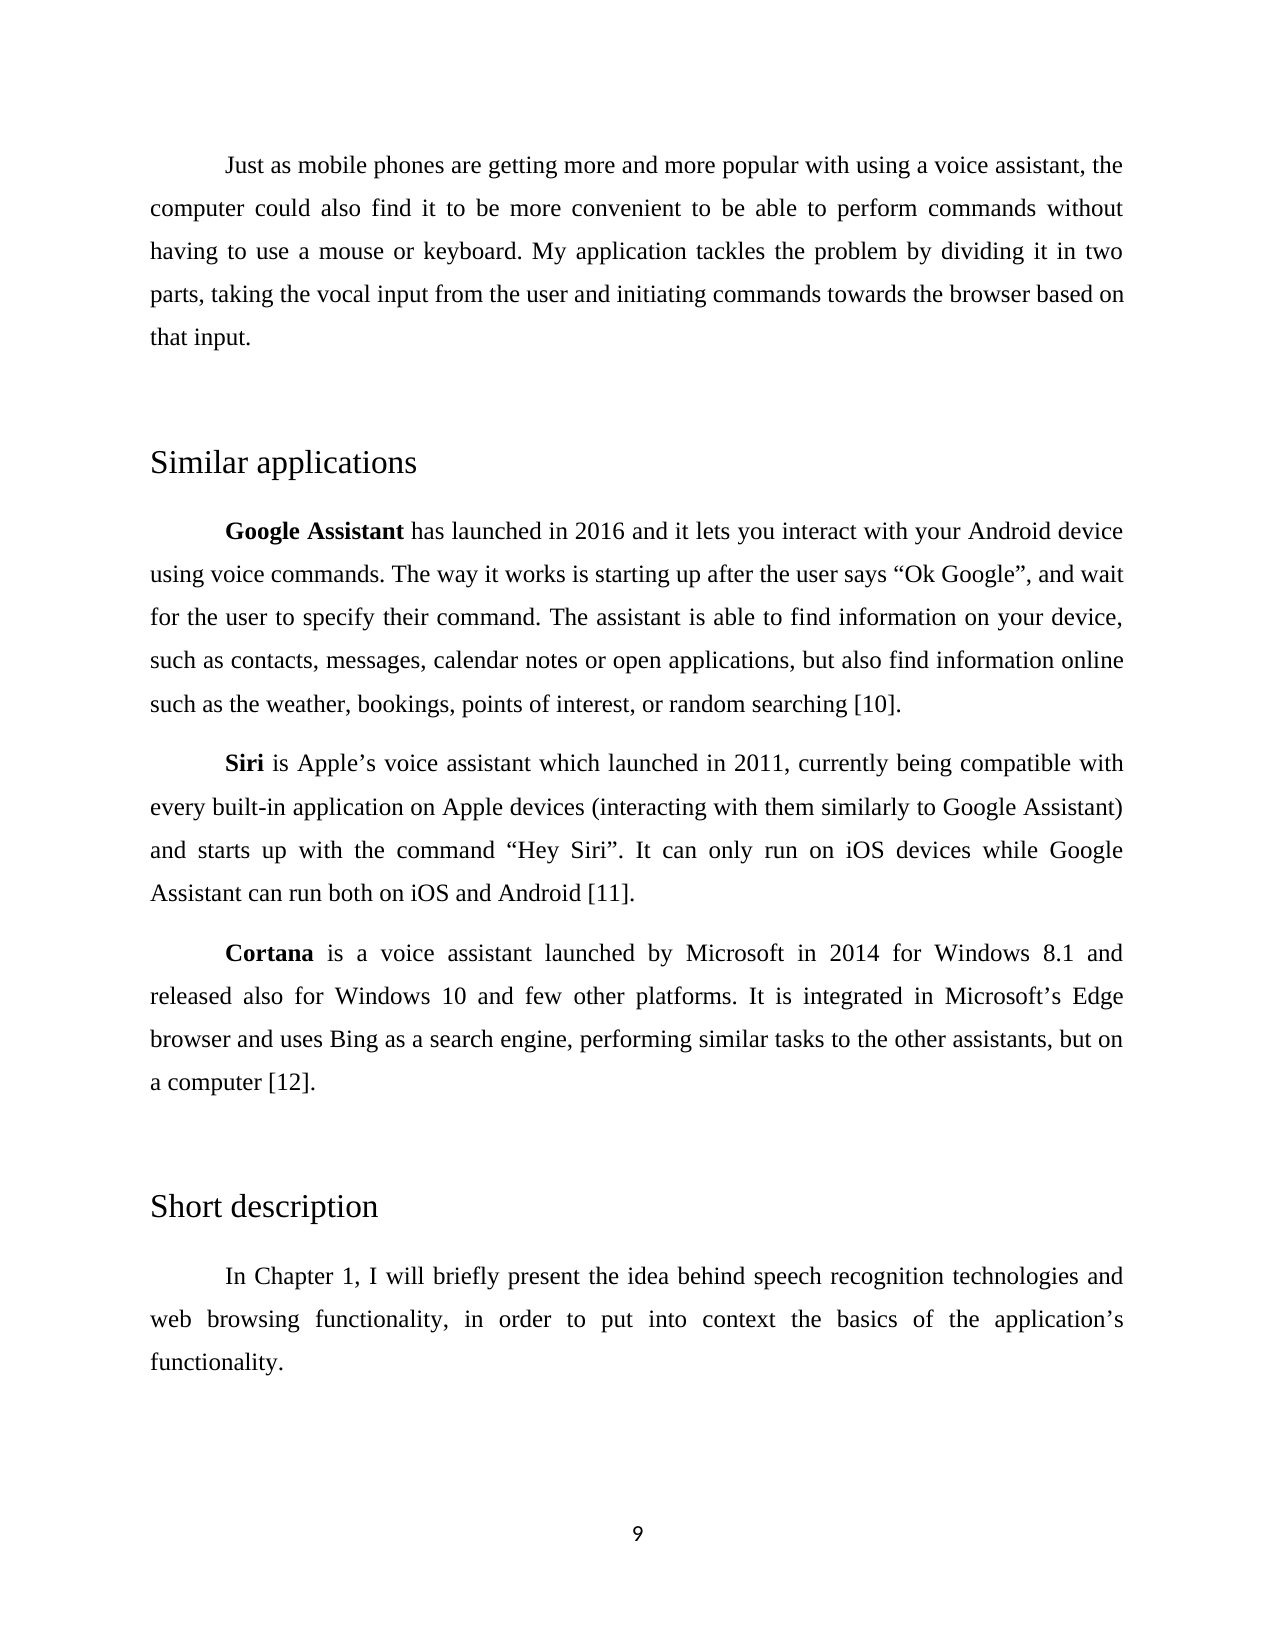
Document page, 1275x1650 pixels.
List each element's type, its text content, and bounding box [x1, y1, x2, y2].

text Siri is Apple’s voice assistant which launched in 2011, currently being compatible with every built-in application on Apple devices (interacting with them similarly to Google Assistant) and starts up with the command “Hey Siri”. It can only run on iOS devices while Google Assistant can run both on iOS and Android [11]. [150, 748, 1125, 907]
text Google Assistant has launched in 2016 and it lets you interact with your Android device using voice commands. The way it works is starting up after the user says “Ok Google”, and wait for the user to specify their command. The assistant is able to find information on your device, such as contacts, messages, calendar notes or open applications, but also find information online such as the weather, bookings, points of interest, or random searching [10]. [150, 516, 1125, 717]
text Short description [150, 1187, 1125, 1225]
text Similar applications [150, 442, 1125, 480]
text Just as mobile phones are getting more and more popular with using a voice assistant, the computer could also find it to be more convenient to be able to perform commands without having to use a mouse or keyboard. My application tackles the problem by dividing it in two parts, taking the vocal input from the user and initiating commands towards the browser based on that input. [150, 150, 1125, 351]
text Cortana is a voice assistant launched by Microsoft in 2014 for Windows 8.1 and released also for Windows 10 and few other platforms. It is integrated in Microsoft’s Edge browser and uses Bing as a search engine, performing similar tasks to the other assistants, but on a computer [12]. [150, 938, 1125, 1096]
text In Chapter 1, I will briefly present the idea behind speech recognition technologies and web browsing functionality, in order to put into context the basics of the application’s functionality. [150, 1261, 1125, 1376]
